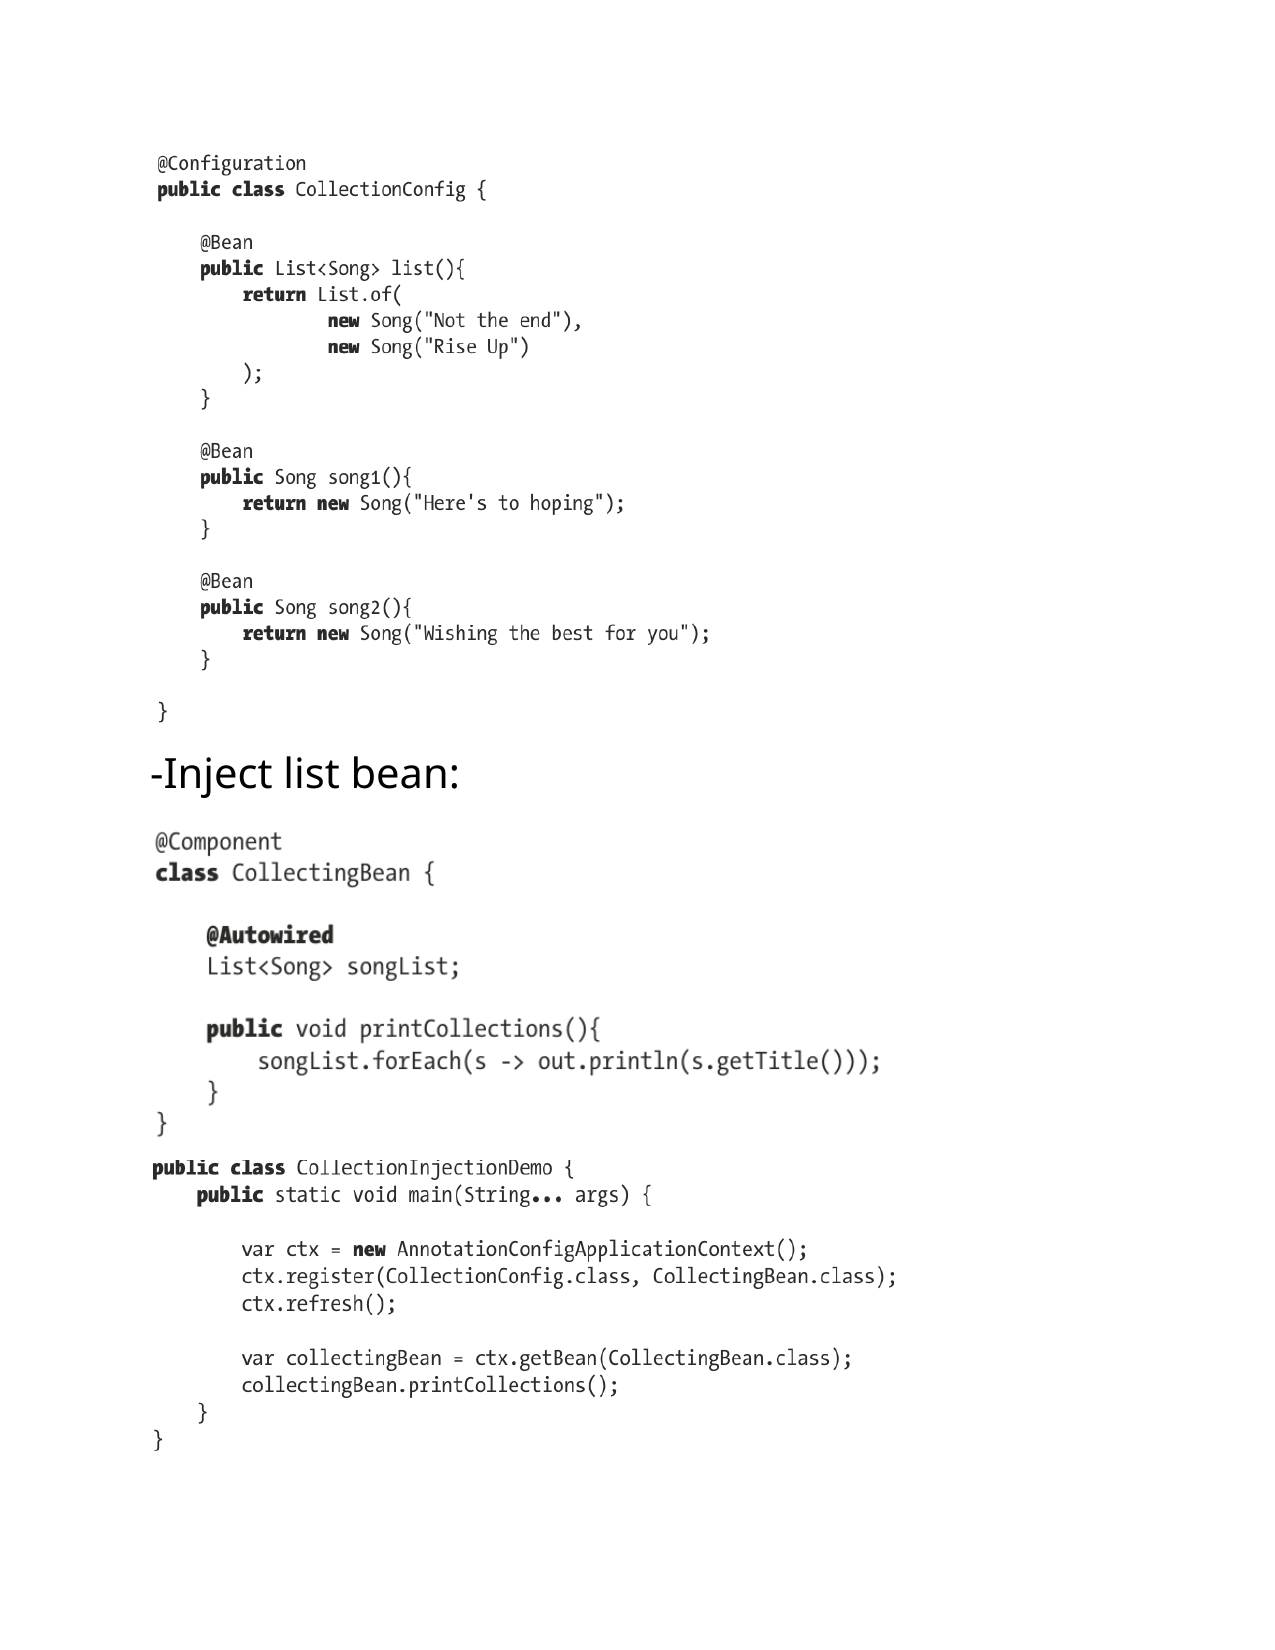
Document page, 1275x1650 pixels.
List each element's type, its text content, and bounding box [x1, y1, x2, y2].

text -Inject list bean: [150, 744, 1125, 801]
picture [150, 826, 881, 1139]
picture [150, 150, 711, 723]
picture [150, 1160, 895, 1451]
